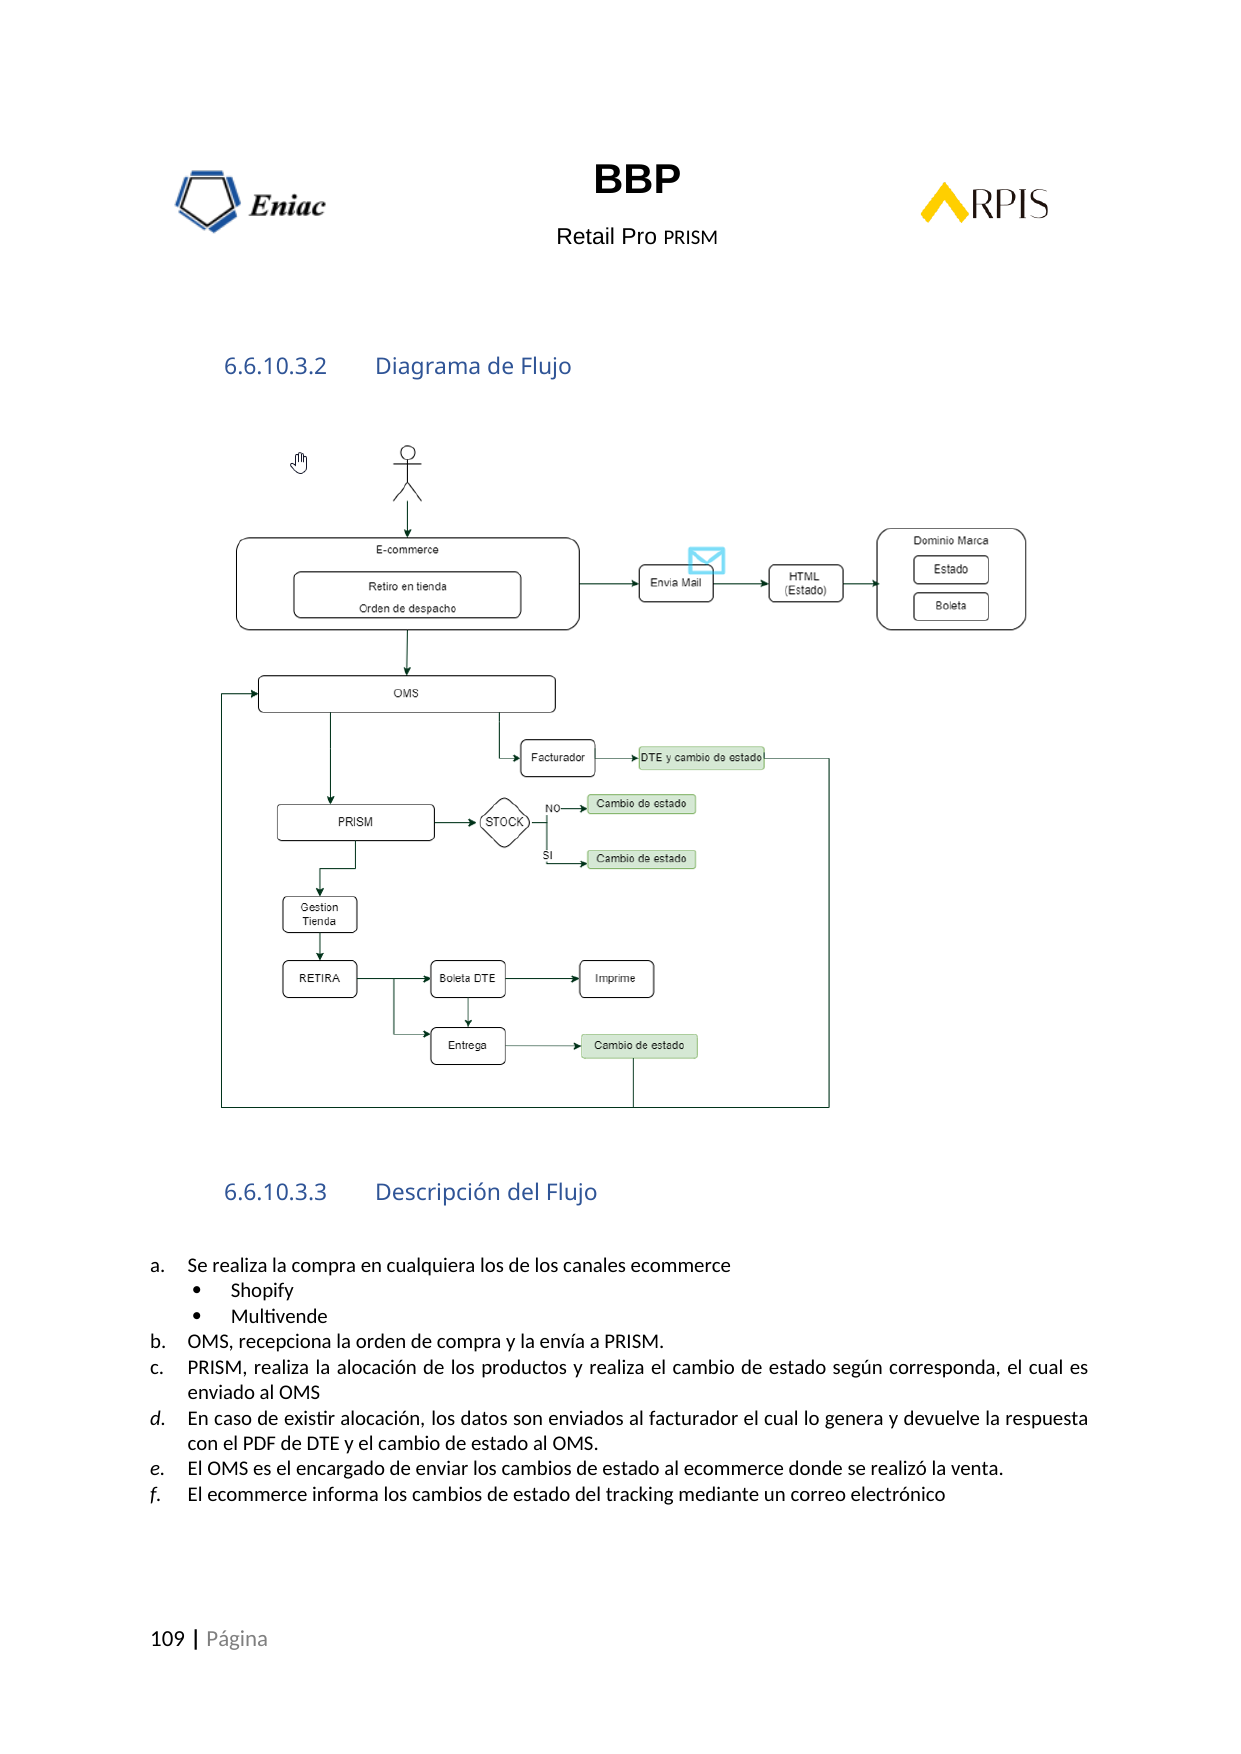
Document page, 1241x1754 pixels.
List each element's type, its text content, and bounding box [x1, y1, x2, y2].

list OMS, recepciona la orden de compra y la envía a PRISM. [150, 1328, 1090, 1354]
list El ecommerce informa los cambios de estado del tracking mediante un correo electrónico [150, 1481, 1090, 1506]
list Se realiza la compra en cualquiera los de los canales ecommerce [150, 1252, 1090, 1278]
picture [201, 425, 1039, 1115]
picture [920, 180, 1048, 225]
subtitle Descripción del Flujo [224, 1176, 1090, 1208]
list El OMS es el encargado de enviar los cambios de estado al ecommerce donde se realizó la venta. [150, 1456, 1090, 1481]
picture [172, 164, 331, 240]
list PRISM, realiza la alocación de los productos y realiza el cambio de estado según corresponda, el cual es enviado al OMS [150, 1354, 1090, 1405]
list Multivende [193, 1303, 1090, 1328]
list Shopify [193, 1278, 1090, 1303]
subtitle Diagrama de Flujo [224, 350, 1090, 381]
list En caso de existir alocación, los datos son enviados al facturador el cual lo genera y devuelve la respuesta con el PDF de DTE y el cambio de estado al OMS. [150, 1405, 1090, 1456]
